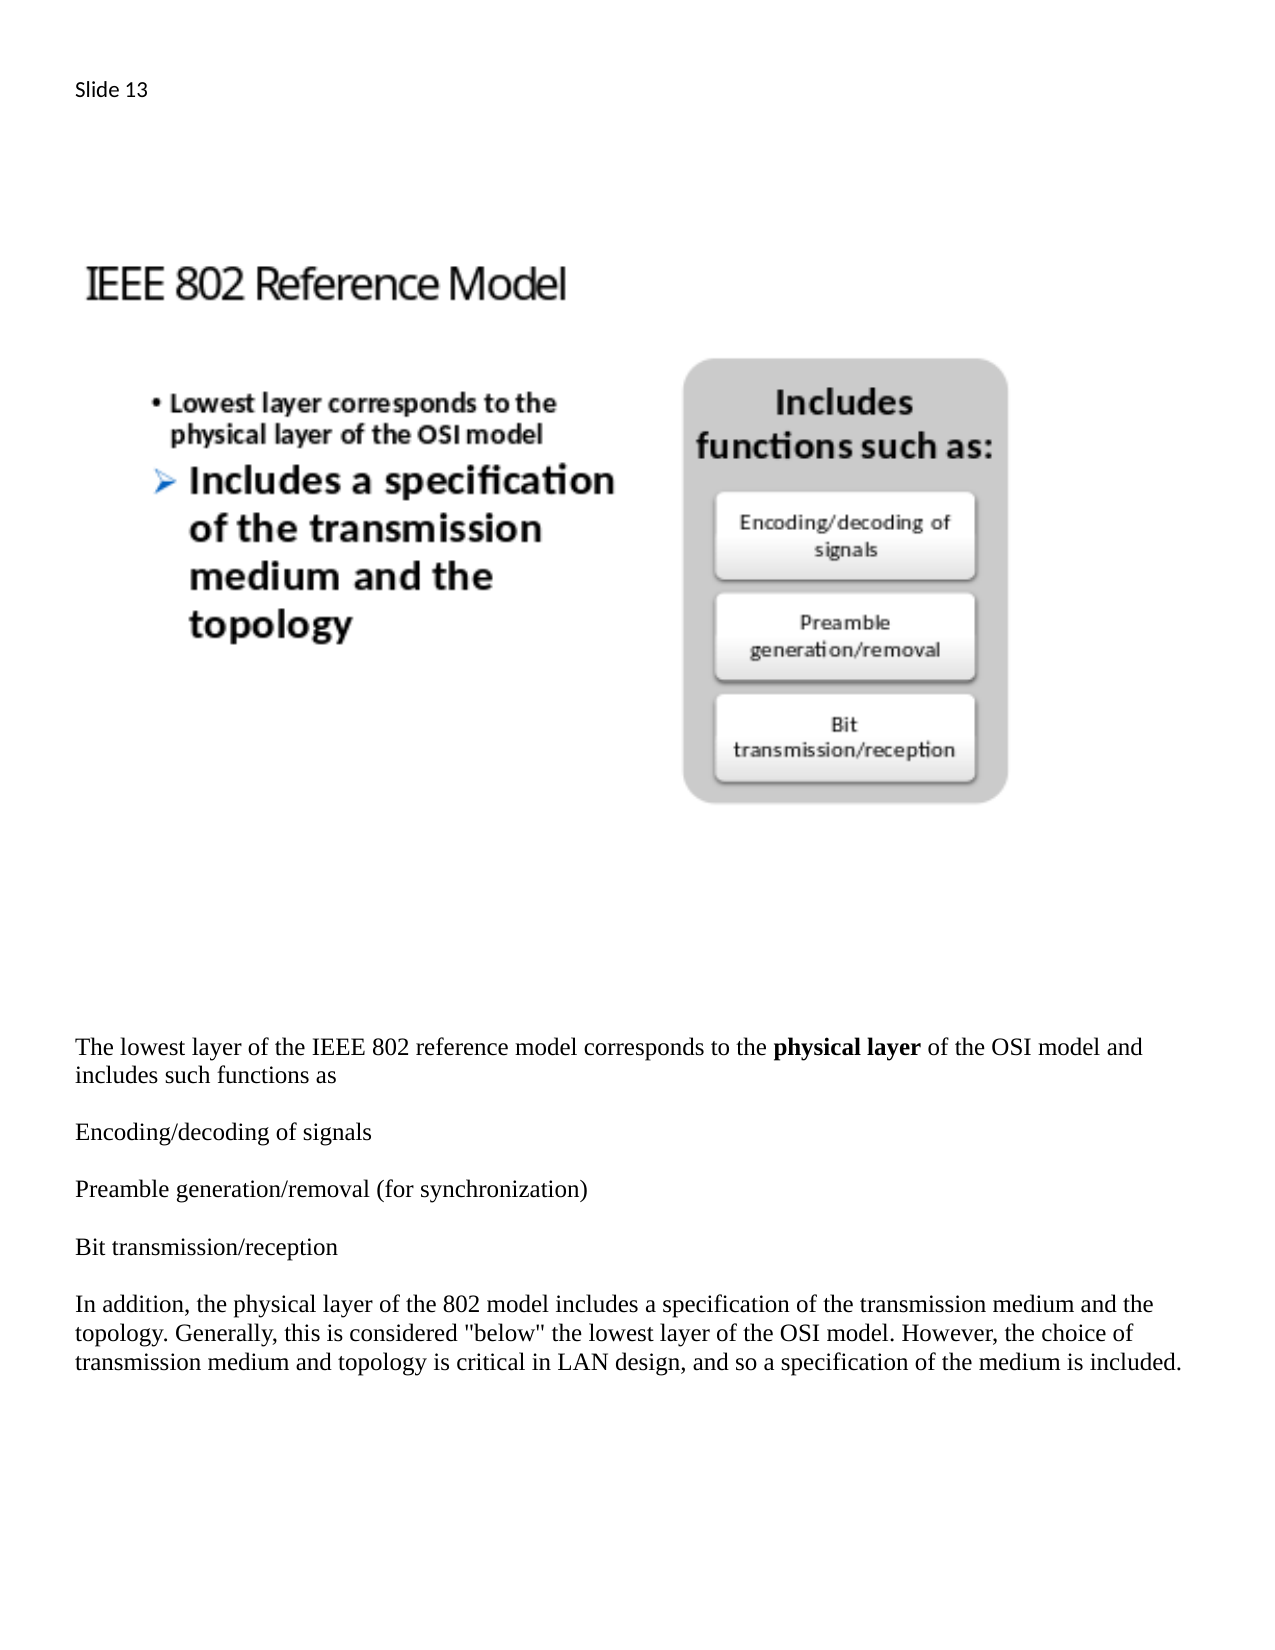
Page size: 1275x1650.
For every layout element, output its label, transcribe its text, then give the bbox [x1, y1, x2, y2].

text In addition, the physical layer of the 802 model includes a specification of the transmission medium and the topology. Generally, this is considered "below" the lowest layer of the OSI model. However, the choice of transmission medium and topology is critical in LAN design, and so a specification of the medium is included. [75, 1289, 1200, 1376]
text Bit transmission/reception [75, 1232, 1200, 1261]
text Preamble generation/removal (for synchronization) [75, 1174, 1200, 1203]
text Slide 13 [75, 75, 1200, 103]
text Encoding/decoding of signals [75, 1117, 1200, 1146]
text The lowest layer of the IEEE 802 reference model corresponds to the physical layer of the OSI model and includes such functions as [75, 1032, 1200, 1089]
